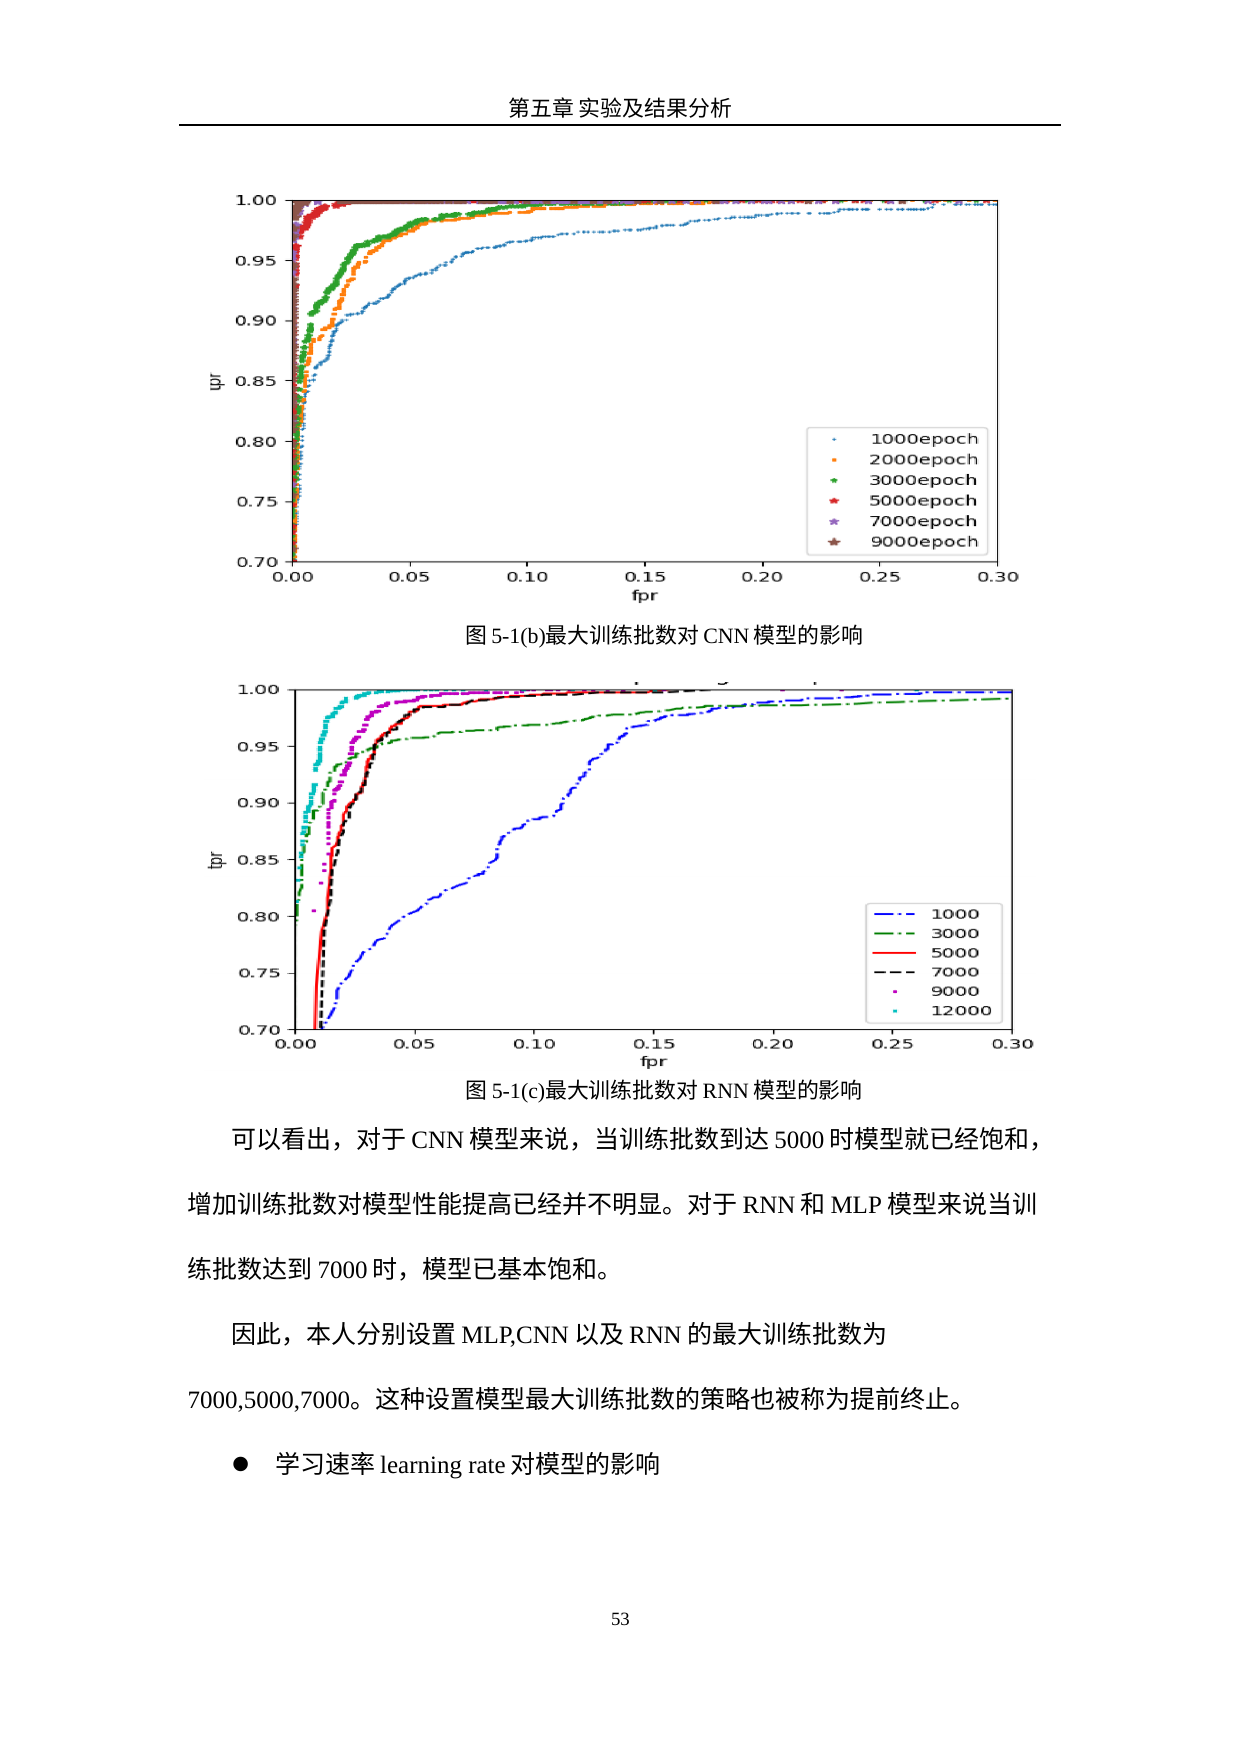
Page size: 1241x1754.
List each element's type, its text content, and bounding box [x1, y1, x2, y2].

picture [210, 195, 1030, 604]
list 学习速率learning rate对模型的影响 [231, 1430, 1053, 1495]
list 图5-1(b)最大训练批数对CNN模型的影响 [275, 618, 1053, 650]
list 因此，本人分别设置MLP,CNN以及RNN的最大训练批数为7000,5000,7000。这种设置模型最大训练批数的策略也被称为提前终止。 [187, 1300, 1053, 1430]
list 图5-1(c)最大训练批数对RNN模型的影响 [275, 1073, 1053, 1105]
list 可以看出，对于CNN模型来说，当训练批数到达5000时模型就已经饱和，增加训练批数对模型性能提高已经并不明显。对于RNN和MLP模型来说当训练批数达到7000时，模型已基本饱和。 [187, 1105, 1053, 1300]
picture [204, 682, 1037, 1071]
